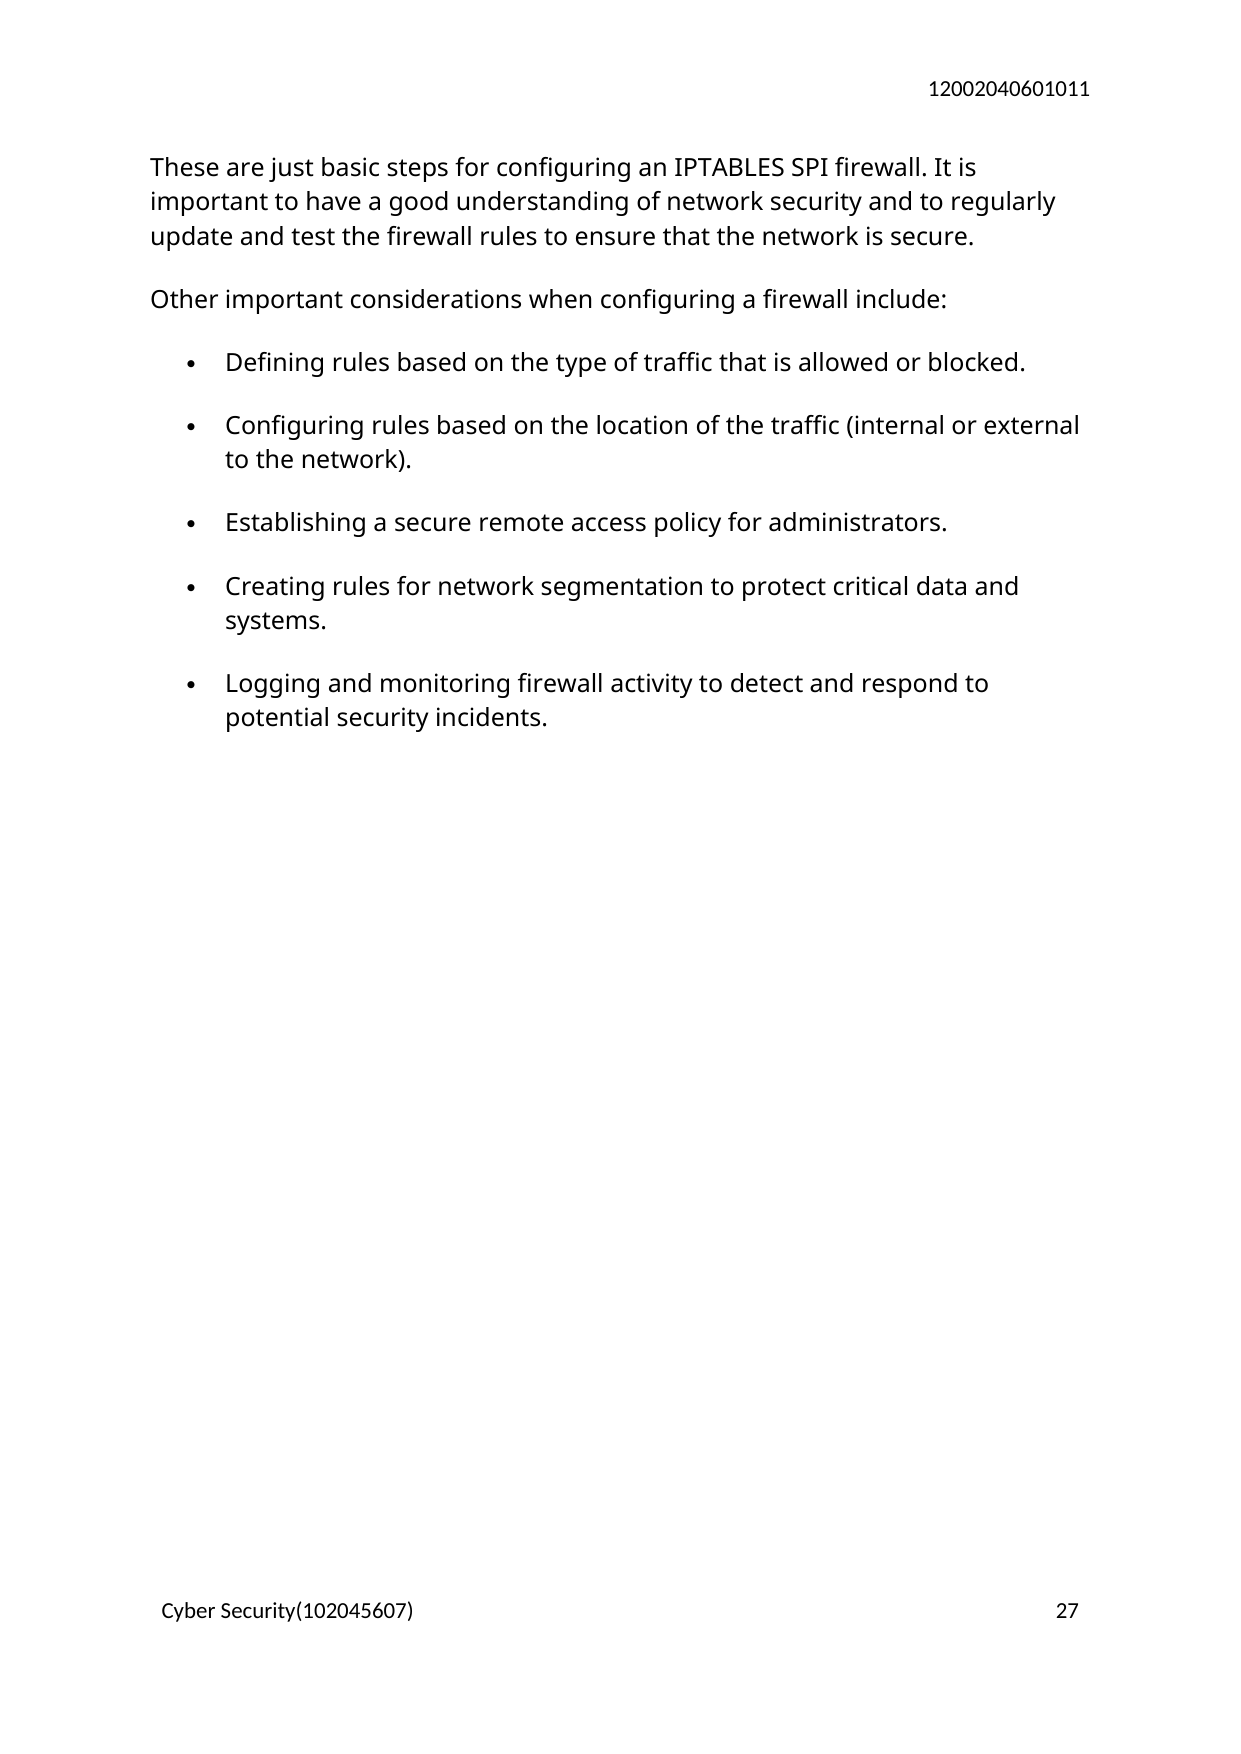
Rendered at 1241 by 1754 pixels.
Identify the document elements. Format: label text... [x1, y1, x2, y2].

list Creating rules for network segmentation to protect critical data and systems. [187, 568, 1090, 636]
list Logging and monitoring firewall activity to detect and respond to potential security incidents. [187, 666, 1090, 734]
list Configuring rules based on the location of the traffic (internal or external to the network). [187, 408, 1090, 476]
text These are just basic steps for configuring an IPTABLES SPI firewall. It is important to have a good understanding of network security and to regularly update and test the firewall rules to ensure that the network is secure. [150, 150, 1090, 252]
list Defining rules based on the type of traffic that is allowed or blocked. [187, 344, 1090, 379]
list Establishing a secure remote access policy for administrators. [187, 505, 1090, 539]
text Other important considerations when configuring a firewall include: [150, 281, 1090, 315]
